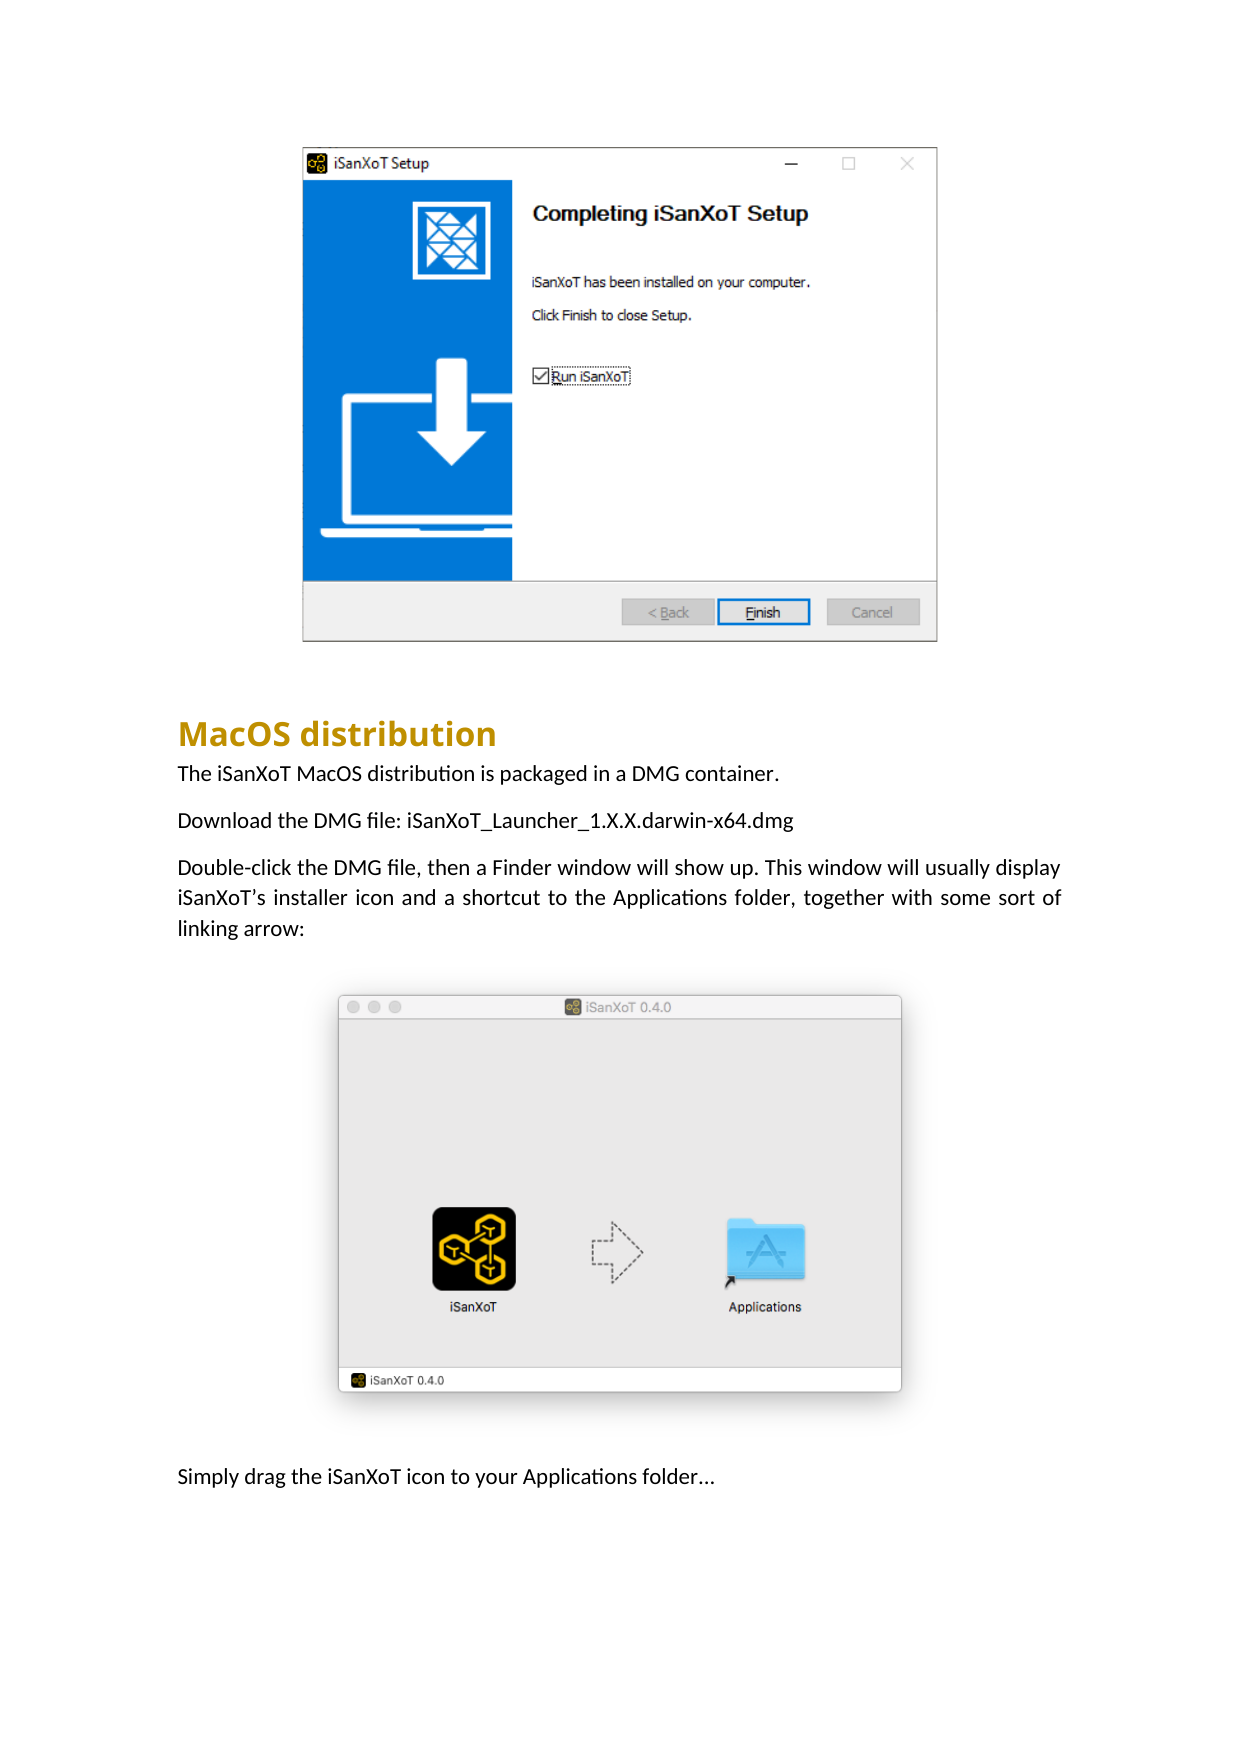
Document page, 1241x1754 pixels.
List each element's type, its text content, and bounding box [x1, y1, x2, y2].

picture [302, 147, 938, 642]
picture [295, 960, 945, 1444]
text Simply drag the iSanXoT icon to your Applications folder... [177, 1462, 1063, 1490]
text Download the DMG file: iSanXoT_Launcher_1.X.X.darwin-x64.dmg [177, 806, 1063, 834]
subtitle MacOS distribution [177, 711, 1063, 756]
text Double-click the DMG file, then a Finder window will show up. This window will usually display iSanXoT’s installer icon and a shortcut to the Applications folder, together with some sort of linking arrow: [177, 853, 1063, 942]
text The iSanXoT MacOS distribution is packaged in a DMG container. [177, 759, 1063, 788]
